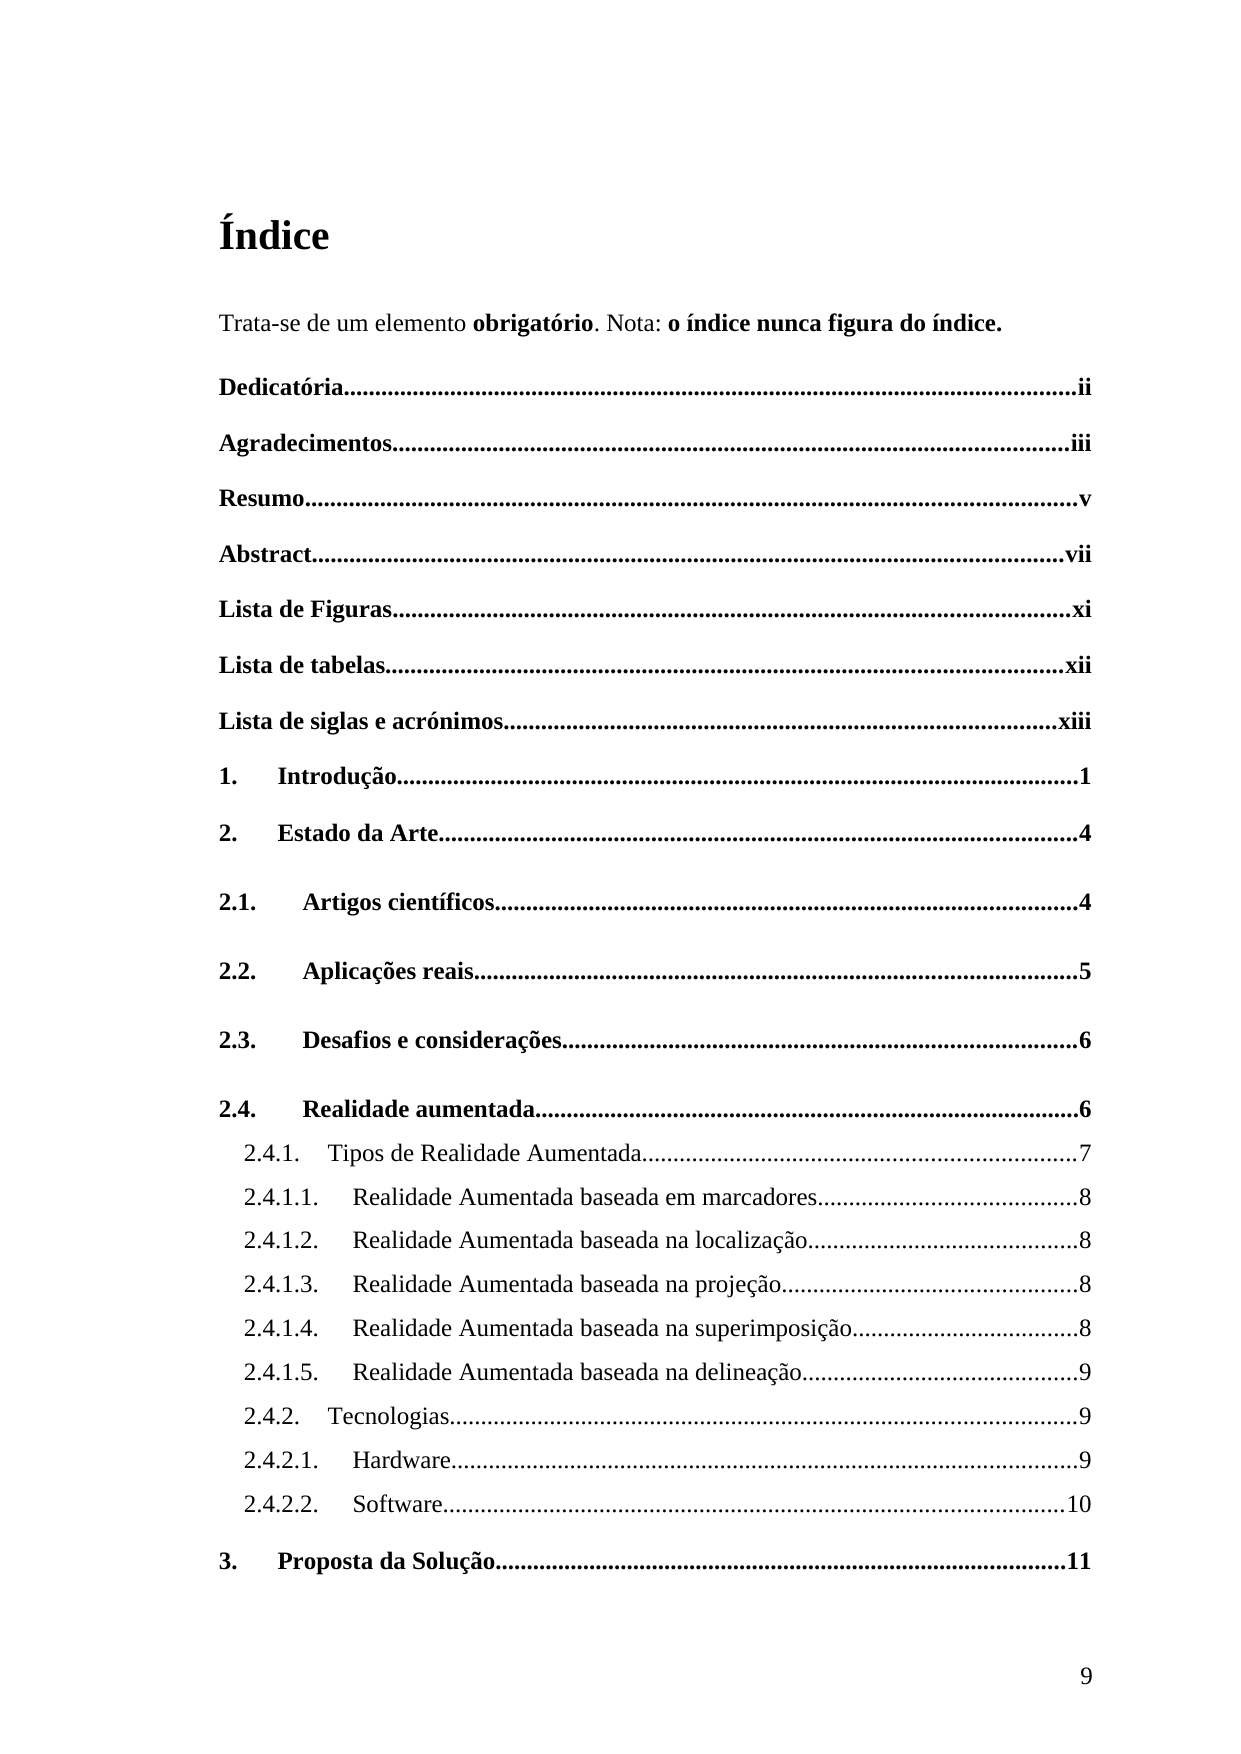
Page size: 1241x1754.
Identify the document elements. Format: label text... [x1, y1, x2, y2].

text 1. Introdução 1 [177, 761, 1092, 790]
text 2.4.1.2. Realidade Aumentada baseada na localização 8 [202, 1226, 1092, 1254]
text Agradecimentos iii [177, 428, 1092, 456]
text 2.4.2.2. Software 10 [202, 1489, 1092, 1518]
text Índice [177, 210, 1092, 258]
text 2.4.2. Tecnologias 9 [202, 1401, 1092, 1430]
text 2.4.1.1. Realidade Aumentada baseada em marcadores 8 [202, 1182, 1092, 1210]
text 2.3. Desafios e considerações 6 [177, 1025, 1092, 1053]
text 2.1. Artigos científicos 4 [177, 887, 1092, 916]
text 2.2. Aplicações reais 5 [177, 956, 1092, 984]
text Abstract vii [177, 539, 1092, 568]
text 2.4. Realidade aumentada 6 [177, 1094, 1092, 1122]
text Resumo v [177, 483, 1092, 512]
text 2.4.2.1. Hardware 9 [202, 1445, 1092, 1474]
text Lista de tabelas xii [177, 650, 1092, 679]
text Lista de Figuras xi [177, 594, 1092, 623]
text Lista de siglas e acrónimos xiii [177, 706, 1092, 734]
text 2. Estado da Arte 4 [177, 818, 1092, 847]
text 2.4.1.3. Realidade Aumentada baseada na projeção 8 [202, 1269, 1092, 1298]
text Dedicatória ii [177, 372, 1092, 401]
text 2.4.1.5. Realidade Aumentada baseada na delineação 9 [202, 1357, 1092, 1386]
text 2.4.1.4. Realidade Aumentada baseada na superimposição 8 [202, 1313, 1092, 1342]
text Trata-se de um elemento obrigatório. Nota: o índice nunca figura do índice. [177, 308, 1092, 337]
text 2.4.1. Tipos de Realidade Aumentada 7 [202, 1138, 1092, 1166]
text 3. Proposta da Solução 11 [177, 1546, 1092, 1574]
